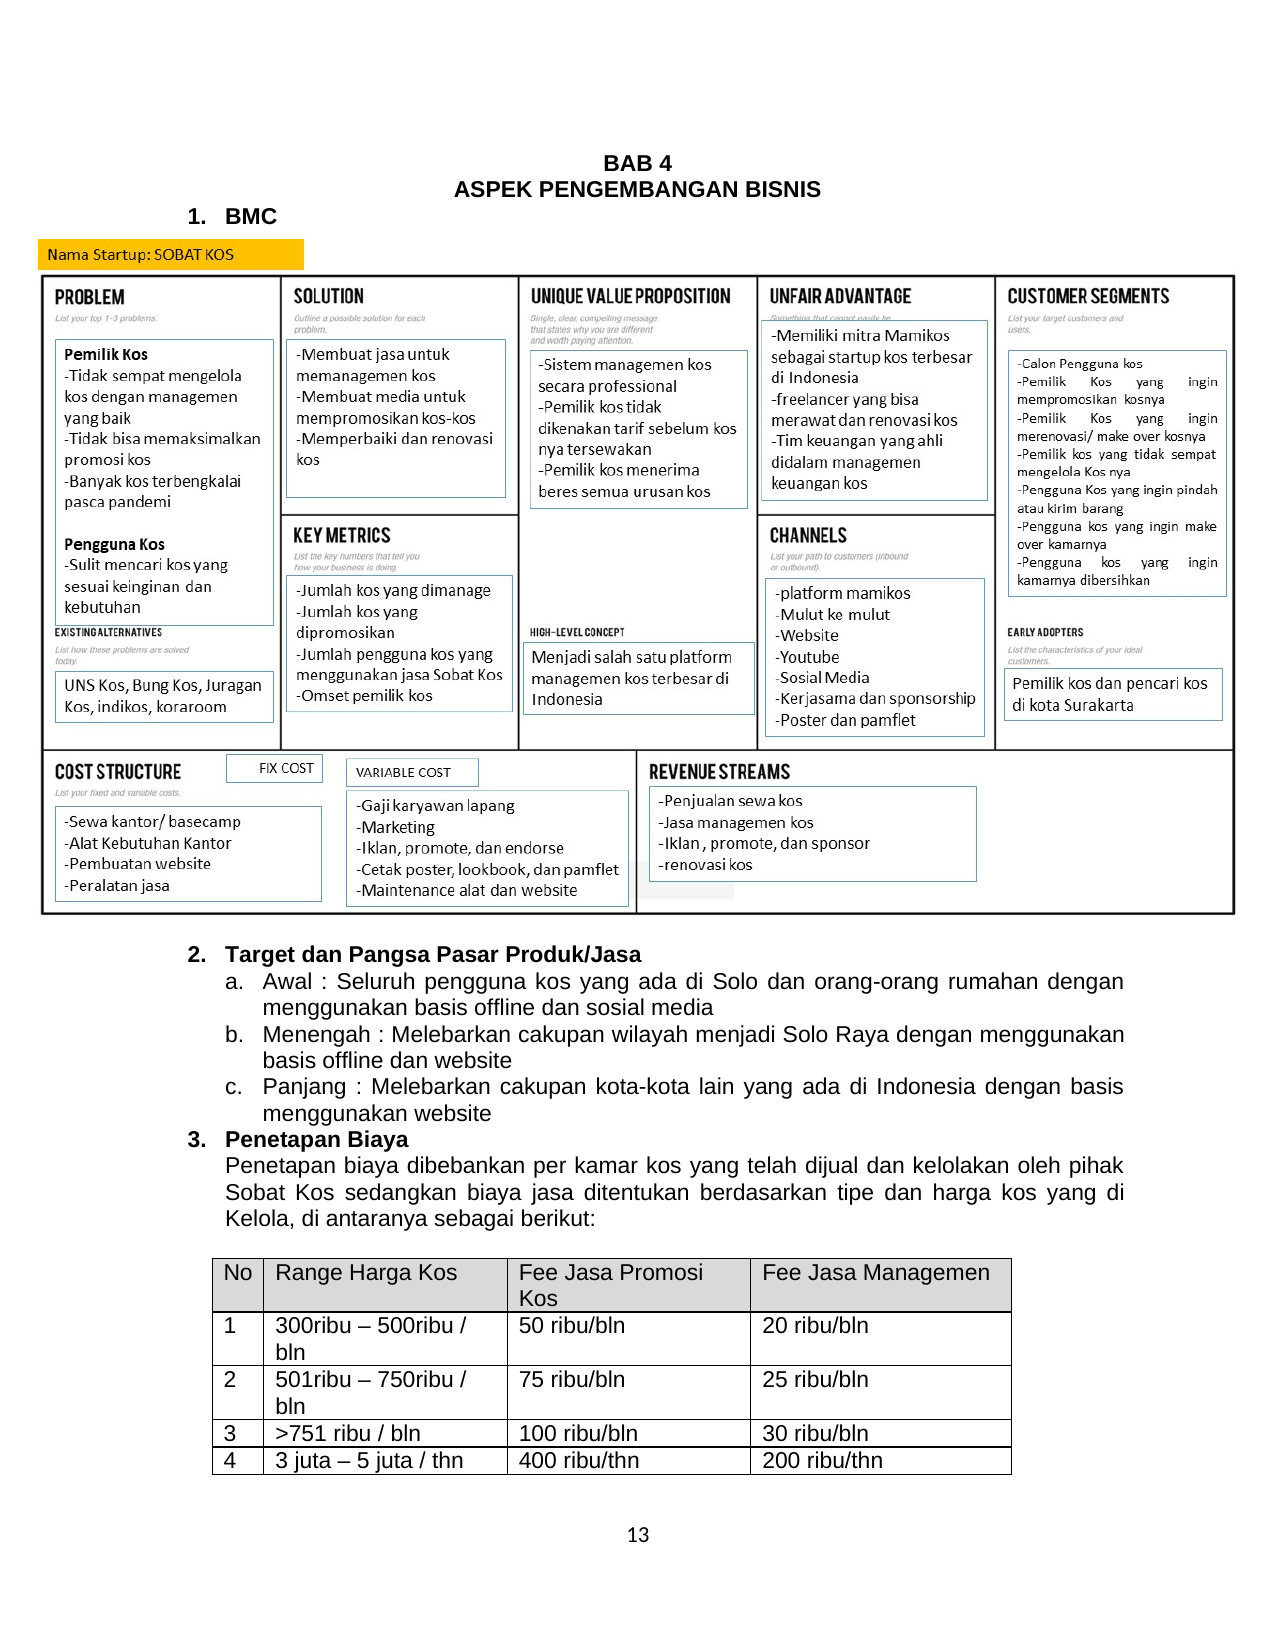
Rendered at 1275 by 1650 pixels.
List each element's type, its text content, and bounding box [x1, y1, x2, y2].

list Panjang : Melebarkan cakupan kota-kota lain yang ada di Indonesia dengan basis menggunakan website [225, 1073, 1125, 1126]
picture [37, 239, 1238, 916]
table_cell 1 [213, 1313, 263, 1365]
table_header Range Harga Kos [264, 1259, 507, 1311]
list Target dan Pangsa Pasar Produk/Jasa [187, 941, 1125, 968]
table_cell 4 [213, 1448, 263, 1474]
table_header No [213, 1259, 263, 1311]
list Awal : Seluruh pengguna kos yang ada di Solo dan orang-orang rumahan dengan menggunakan basis offline dan sosial media [225, 968, 1125, 1021]
table_cell 25 ribu/bln [751, 1366, 1011, 1419]
table_cell 300ribu – 500ribu / bln [264, 1313, 507, 1365]
table_cell 30 ribu/bln [751, 1420, 1011, 1446]
table_cell 501ribu – 750ribu / bln [264, 1366, 507, 1419]
table_cell 100 ribu/bln [508, 1420, 750, 1446]
table_cell 3 [213, 1420, 263, 1446]
list Penetapan Biaya [187, 1126, 1125, 1152]
list Menengah : Melebarkan cakupan wilayah menjadi Solo Raya dengan menggunakan basis offline dan website [225, 1021, 1125, 1073]
list BMC [187, 203, 1125, 229]
table_cell 2 [213, 1366, 263, 1419]
table_cell 200 ribu/thn [751, 1448, 1011, 1474]
table_cell 3 juta – 5 juta / thn [264, 1448, 507, 1474]
table_cell 75 ribu/bln [508, 1366, 750, 1419]
text BAB 4 [150, 150, 1125, 176]
table_cell >751 ribu / bln [264, 1420, 507, 1446]
table_header Fee Jasa Promosi Kos [508, 1259, 750, 1311]
table_cell 400 ribu/thn [508, 1448, 750, 1474]
list Penetapan biaya dibebankan per kamar kos yang telah dijual dan kelolakan oleh pihak Sobat Kos sedangkan biaya jasa ditentukan berdasarkan tipe dan harga kos yang di Kelola, di antaranya sebagai berikut: [225, 1152, 1125, 1231]
table_cell 20 ribu/bln [751, 1313, 1011, 1365]
table_header Fee Jasa Managemen [751, 1259, 1011, 1311]
table_cell 50 ribu/bln [508, 1313, 750, 1365]
text ASPEK PENGEMBANGAN BISNIS [150, 176, 1125, 203]
